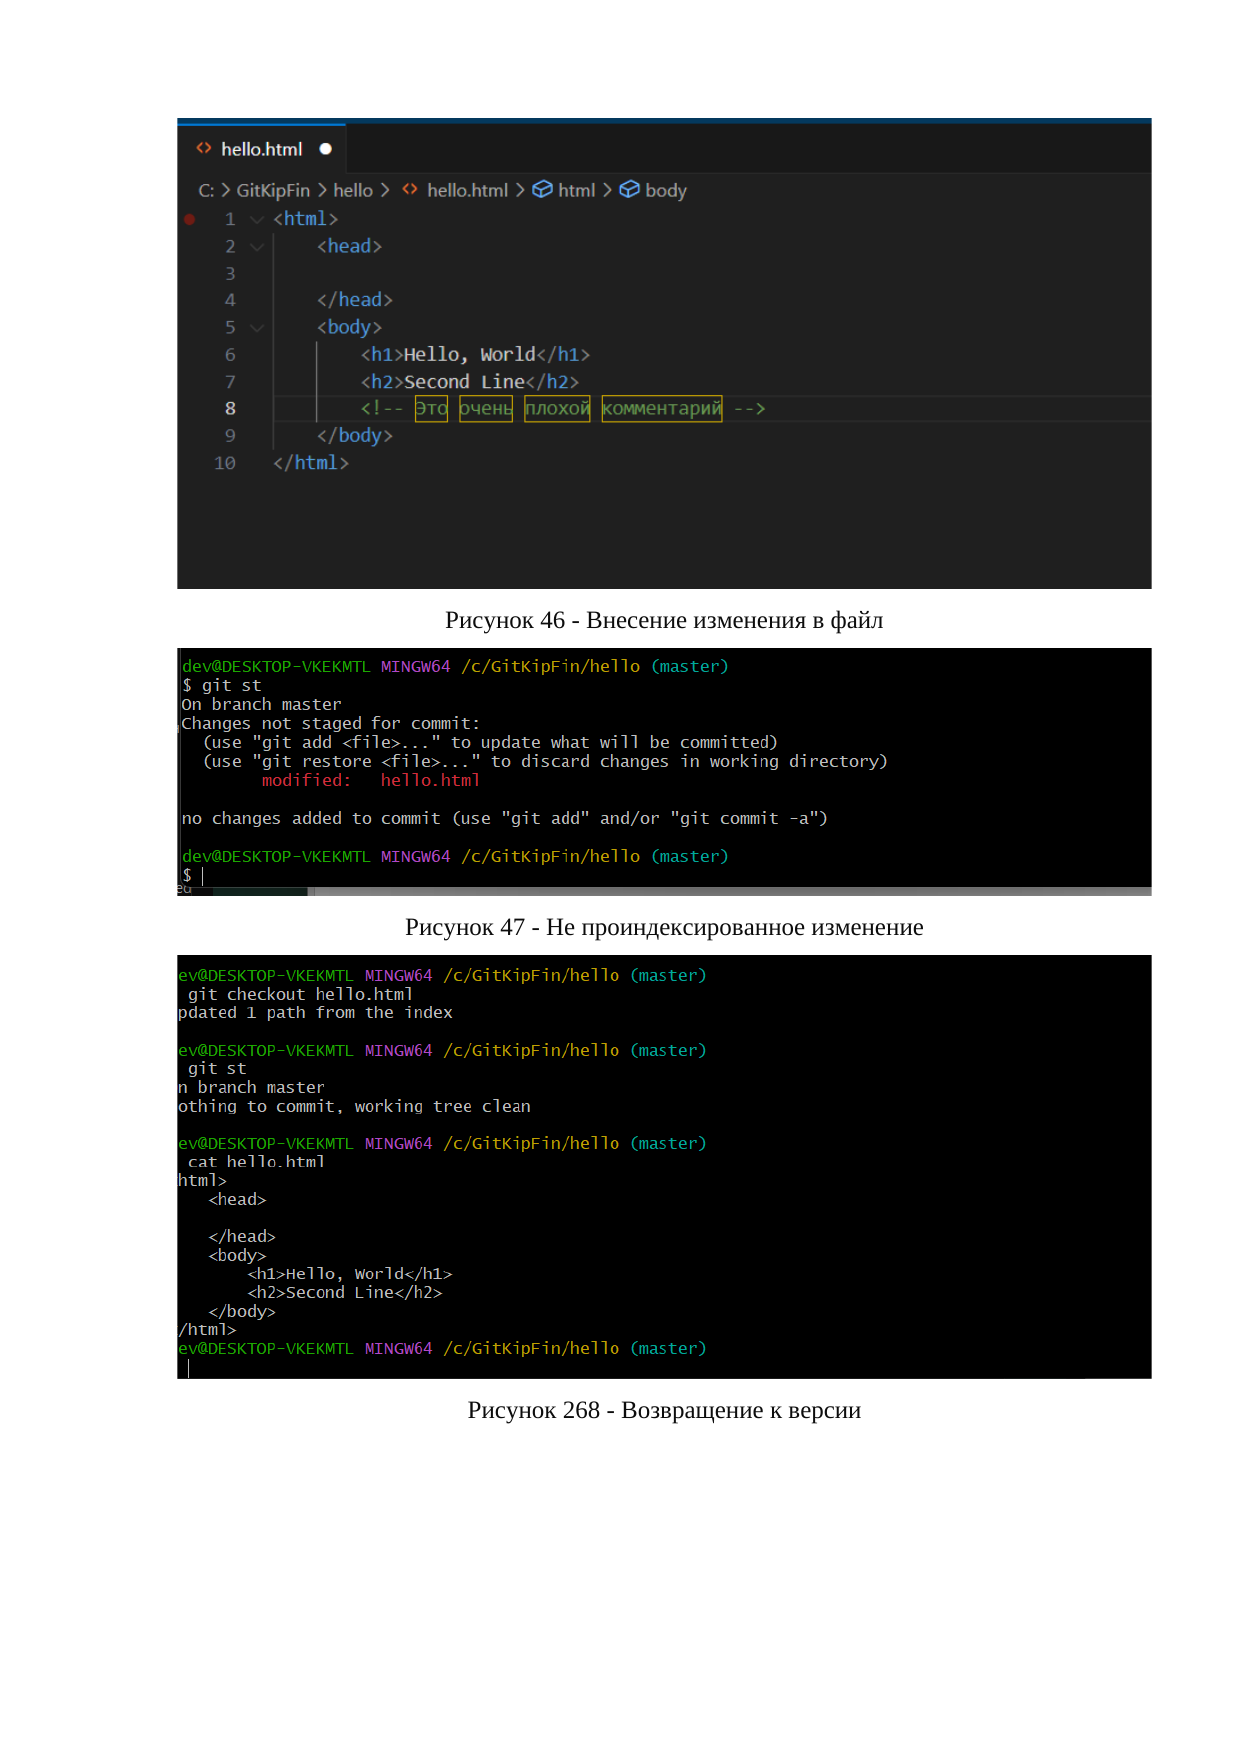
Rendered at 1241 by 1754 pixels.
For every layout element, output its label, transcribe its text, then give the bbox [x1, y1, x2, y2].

picture [177, 955, 1152, 1379]
picture [177, 118, 1152, 589]
picture [177, 648, 1152, 896]
text Рисунок 47 - Не проиндексированное изменение [177, 912, 1152, 941]
text Рисунок 46 - Внесение изменения в файл [177, 605, 1152, 634]
